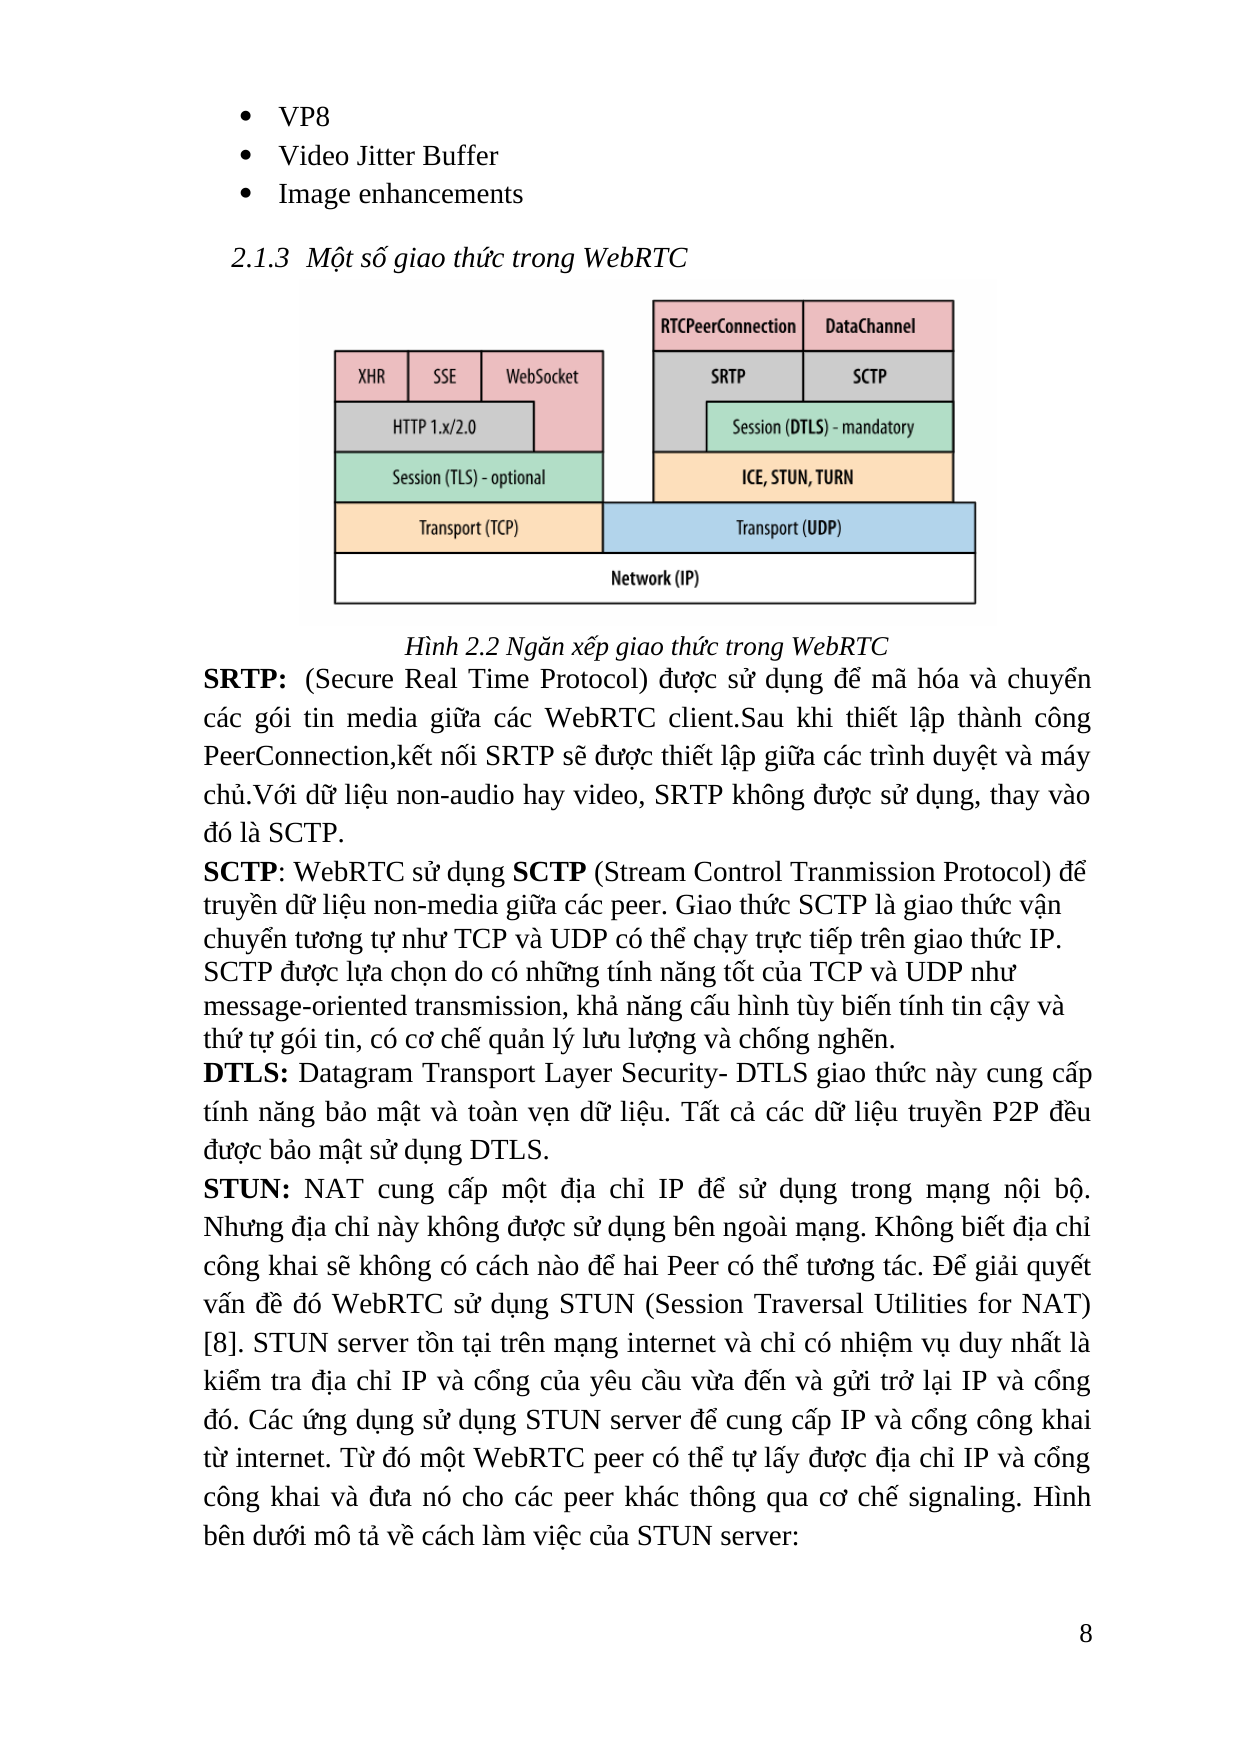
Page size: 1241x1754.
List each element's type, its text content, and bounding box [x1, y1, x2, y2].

text SCTP: WebRTC sử dụng SCTP (Stream Control Tranmission Protocol) để truyền dữ liệu non-media giữa các peer. Giao thức SCTP là giao thức vận chuyển tương tự như TCP và UDP có thể chạy trực tiếp trên giao thức IP. SCTP được lựa chọn do có những tính năng tốt của TCP và UDP như message-oriented transmission, khả năng cấu hình tùy biến tính tin cậy và thứ tự gói tin, có cơ chế quản lý lưu lượng và chống nghẽn. [203, 854, 1093, 1055]
subtitle Video Jitter Buffer [241, 138, 1093, 171]
subtitle Một số giao thức trong WebRTC [231, 240, 1093, 273]
text Hình 2.2 Ngăn xếp giao thức trong WebRTC [203, 630, 1093, 661]
text DTLS: Datagram Transport Layer Security- DTLS giao thức này cung cấp tính năng bảo mật và toàn vẹn dữ liệu. Tất cả các dữ liệu truyền P2P đều được bảo mật sử dụng DTLS. [203, 1055, 1093, 1166]
picture [299, 279, 997, 626]
subtitle Image enhancements [241, 176, 1093, 210]
text SRTP: (Secure Real Time Protocol) được sử dụng để mã hóa và chuyển các gói tin media giữa các WebRTC client.Sau khi thiết lập thành công PeerConnection,kết nối SRTP sẽ được thiết lập giữa các trình duyệt và máy chủ.Với dữ liệu non-audio hay video, SRTP không được sử dụng, thay vào đó là SCTP. [203, 661, 1093, 849]
subtitle VP8 [241, 99, 1093, 133]
text STUN: NAT cung cấp một địa chỉ IP để sử dụng trong mạng nội bộ. Nhưng địa chỉ này không được sử dụng bên ngoài mạng. Không biết địa chỉ công khai sẽ không có cách nào để hai Peer có thể tương tác. Để giải quyết vấn đề đó WebRTC sử dụng STUN (Session Traversal Utilities for NAT) [8]. STUN server tồn tại trên mạng internet và chỉ có nhiệm vụ duy nhất là kiểm tra địa chỉ IP và cổng của yêu cầu vừa đến và gửi trở lại IP và cổng đó. Các ứng dụng sử dụng STUN server để cung cấp IP và cổng công khai từ internet. Từ đó một WebRTC peer có thể tự lấy được địa chỉ IP và cổng công khai và đưa nó cho các peer khác thông qua cơ chế signaling. Hình bên dưới mô tả về cách làm việc của STUN server: [203, 1171, 1093, 1551]
